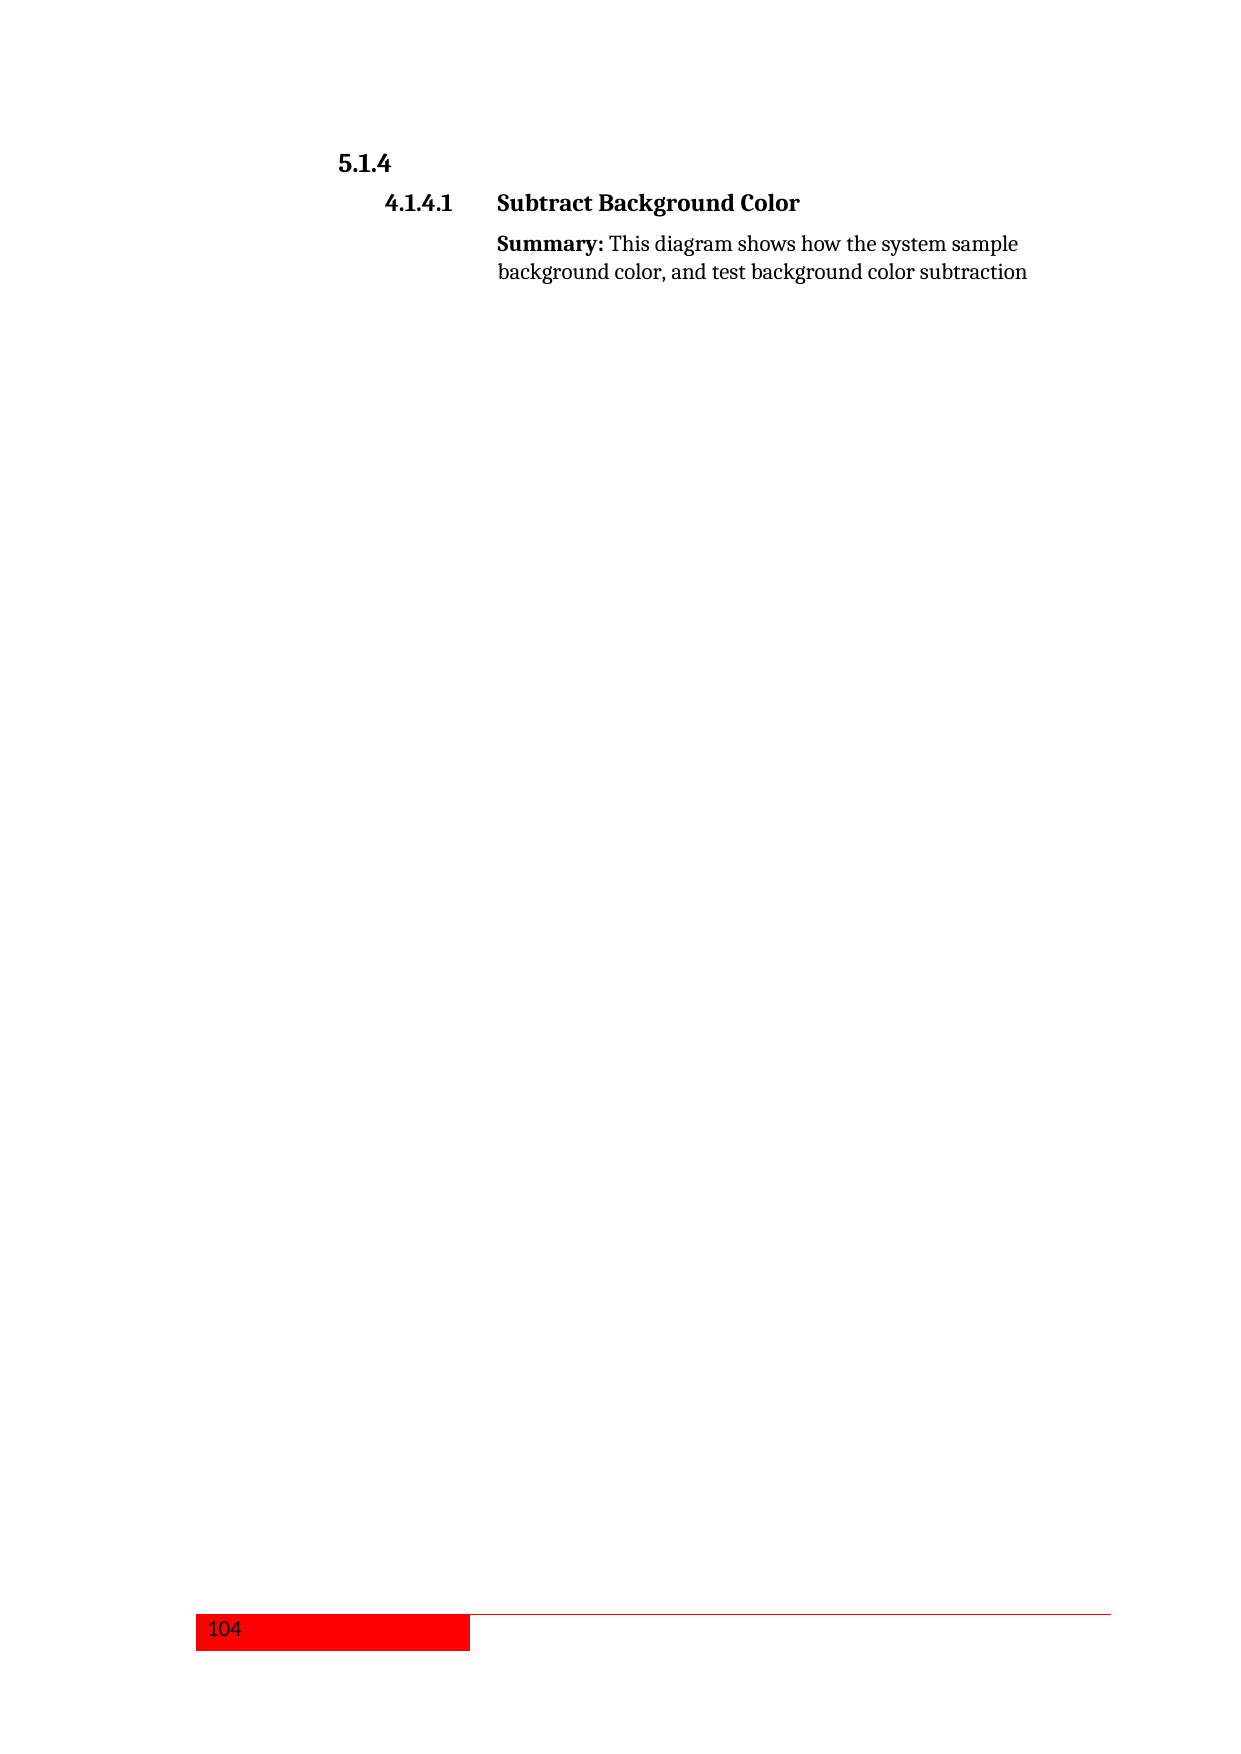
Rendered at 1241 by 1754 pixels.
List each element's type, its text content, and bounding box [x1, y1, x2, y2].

list Summary: This diagram shows how the system sample background color, and test background color subtraction [497, 231, 1122, 285]
subtitle Subtract Background Color [385, 189, 1122, 218]
